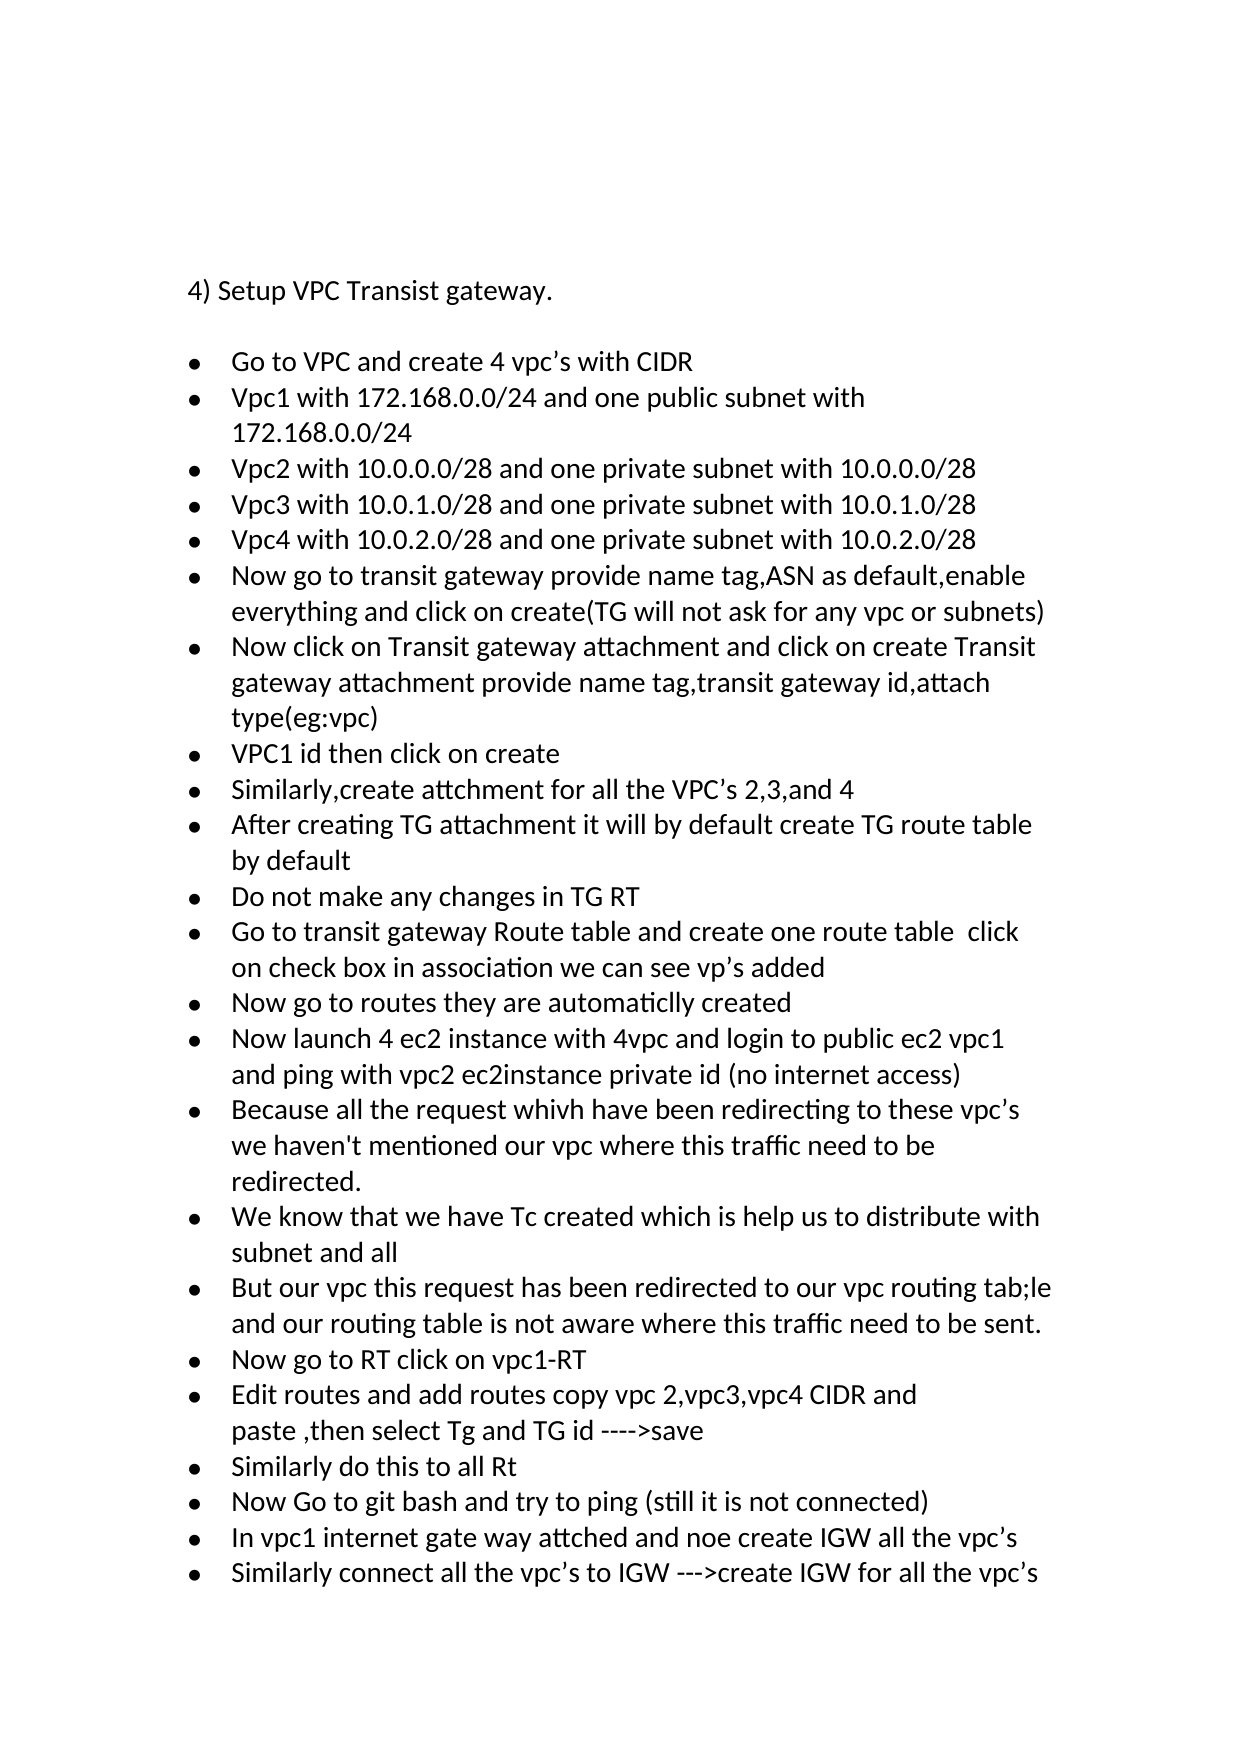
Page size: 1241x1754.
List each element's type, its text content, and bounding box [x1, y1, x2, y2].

list Go to VPC and create 4 vpc’s with CIDR [187, 343, 1053, 379]
list Now go to routes they are automaticlly created [187, 984, 1053, 1020]
list Now click on Transit gateway attachment and click on create Transit gateway attachment provide name tag,transit gateway id,attach type(eg:vpc) [187, 628, 1053, 735]
list Now go to transit gateway provide name tag,ASN as default,enable everything and click on create(TG will not ask for any vpc or subnets) [187, 557, 1053, 628]
list Similarly,create attchment for all the VPC’s 2,3,and 4 [187, 771, 1053, 806]
list After creating TG attachment it will by default create TG route table by default [187, 806, 1053, 878]
list But our vpc this request has been redirected to our vpc routing tab;le and our routing table is not aware where this traffic need to be sent. [187, 1269, 1053, 1341]
list Do not make any changes in TG RT [187, 878, 1053, 913]
list VPC1 id then click on create [187, 735, 1053, 771]
list Similarly connect all the vpc’s to IGW --->create IGW for all the vpc’s [187, 1554, 1053, 1590]
list Setup VPC Transist gateway. [187, 272, 1053, 308]
list Vpc4 with 10.0.2.0/28 and one private subnet with 10.0.2.0/28 [187, 521, 1053, 557]
list Go to transit gateway Route table and create one route table click on check box in association we can see vp’s added [187, 913, 1053, 984]
list Edit routes and add routes copy vpc 2,vpc3,vpc4 CIDR and paste ,then select Tg and TG id ---->save [187, 1376, 1053, 1448]
list Similarly do this to all Rt [187, 1448, 1053, 1483]
list Vpc3 with 10.0.1.0/28 and one private subnet with 10.0.1.0/28 [187, 486, 1053, 521]
list Vpc2 with 10.0.0.0/28 and one private subnet with 10.0.0.0/28 [187, 450, 1053, 486]
list We know that we have Tc created which is help us to distribute with subnet and all [187, 1198, 1053, 1269]
list Because all the request whivh have been redirecting to these vpc’s we haven't mentioned our vpc where this traffic need to be redirected. [187, 1091, 1053, 1198]
list Now Go to git bash and try to ping (still it is not connected) [187, 1483, 1053, 1519]
list Now go to RT click on vpc1-RT [187, 1341, 1053, 1376]
list Now launch 4 ec2 instance with 4vpc and login to public ec2 vpc1 and ping with vpc2 ec2instance private id (no internet access) [187, 1020, 1053, 1091]
list In vpc1 internet gate way attched and noe create IGW all the vpc’s [187, 1519, 1053, 1554]
list Vpc1 with 172.168.0.0/24 and one public subnet with 172.168.0.0/24 [187, 379, 1053, 450]
